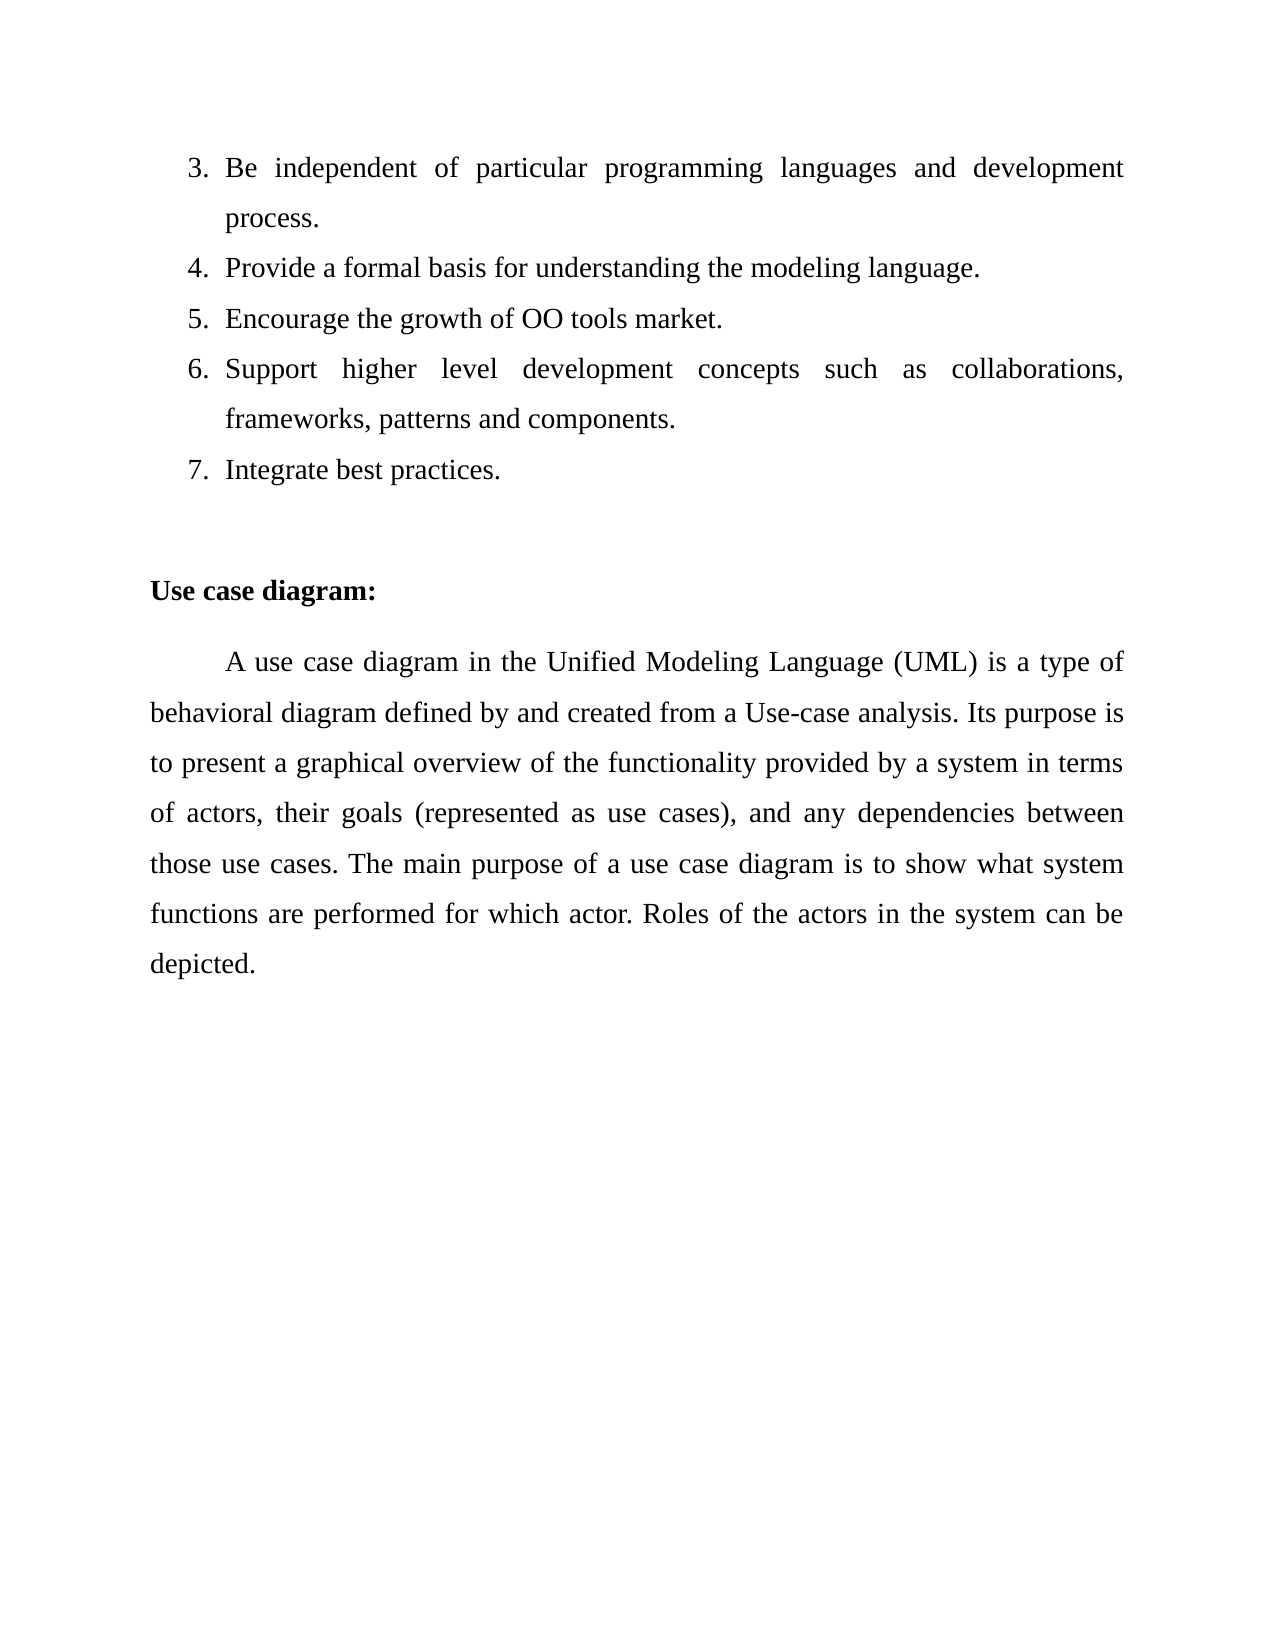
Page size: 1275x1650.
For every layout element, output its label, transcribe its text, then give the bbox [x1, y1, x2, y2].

list Provide a formal basis for understanding the modeling language. [187, 251, 1125, 284]
list Be independent of particular programming languages and development process. [187, 150, 1125, 234]
text A use case diagram in the Unified Modeling Language (UML) is a type of behavioral diagram defined by and created from a Use-case analysis. Its purpose is to present a graphical overview of the functionality provided by a system in terms of actors, their goals (represented as use cases), and any dependencies between those use cases. The main purpose of a use case diagram is to show what system functions are performed for which actor. Roles of the actors in the system can be depicted. [150, 644, 1125, 980]
list Encourage the growth of OO tools market. [187, 301, 1125, 334]
list Support higher level development concepts such as collaborations, frameworks, patterns and components. [187, 351, 1125, 435]
list Integrate best practices. [187, 452, 1125, 485]
text Use case diagram: [150, 573, 1125, 607]
